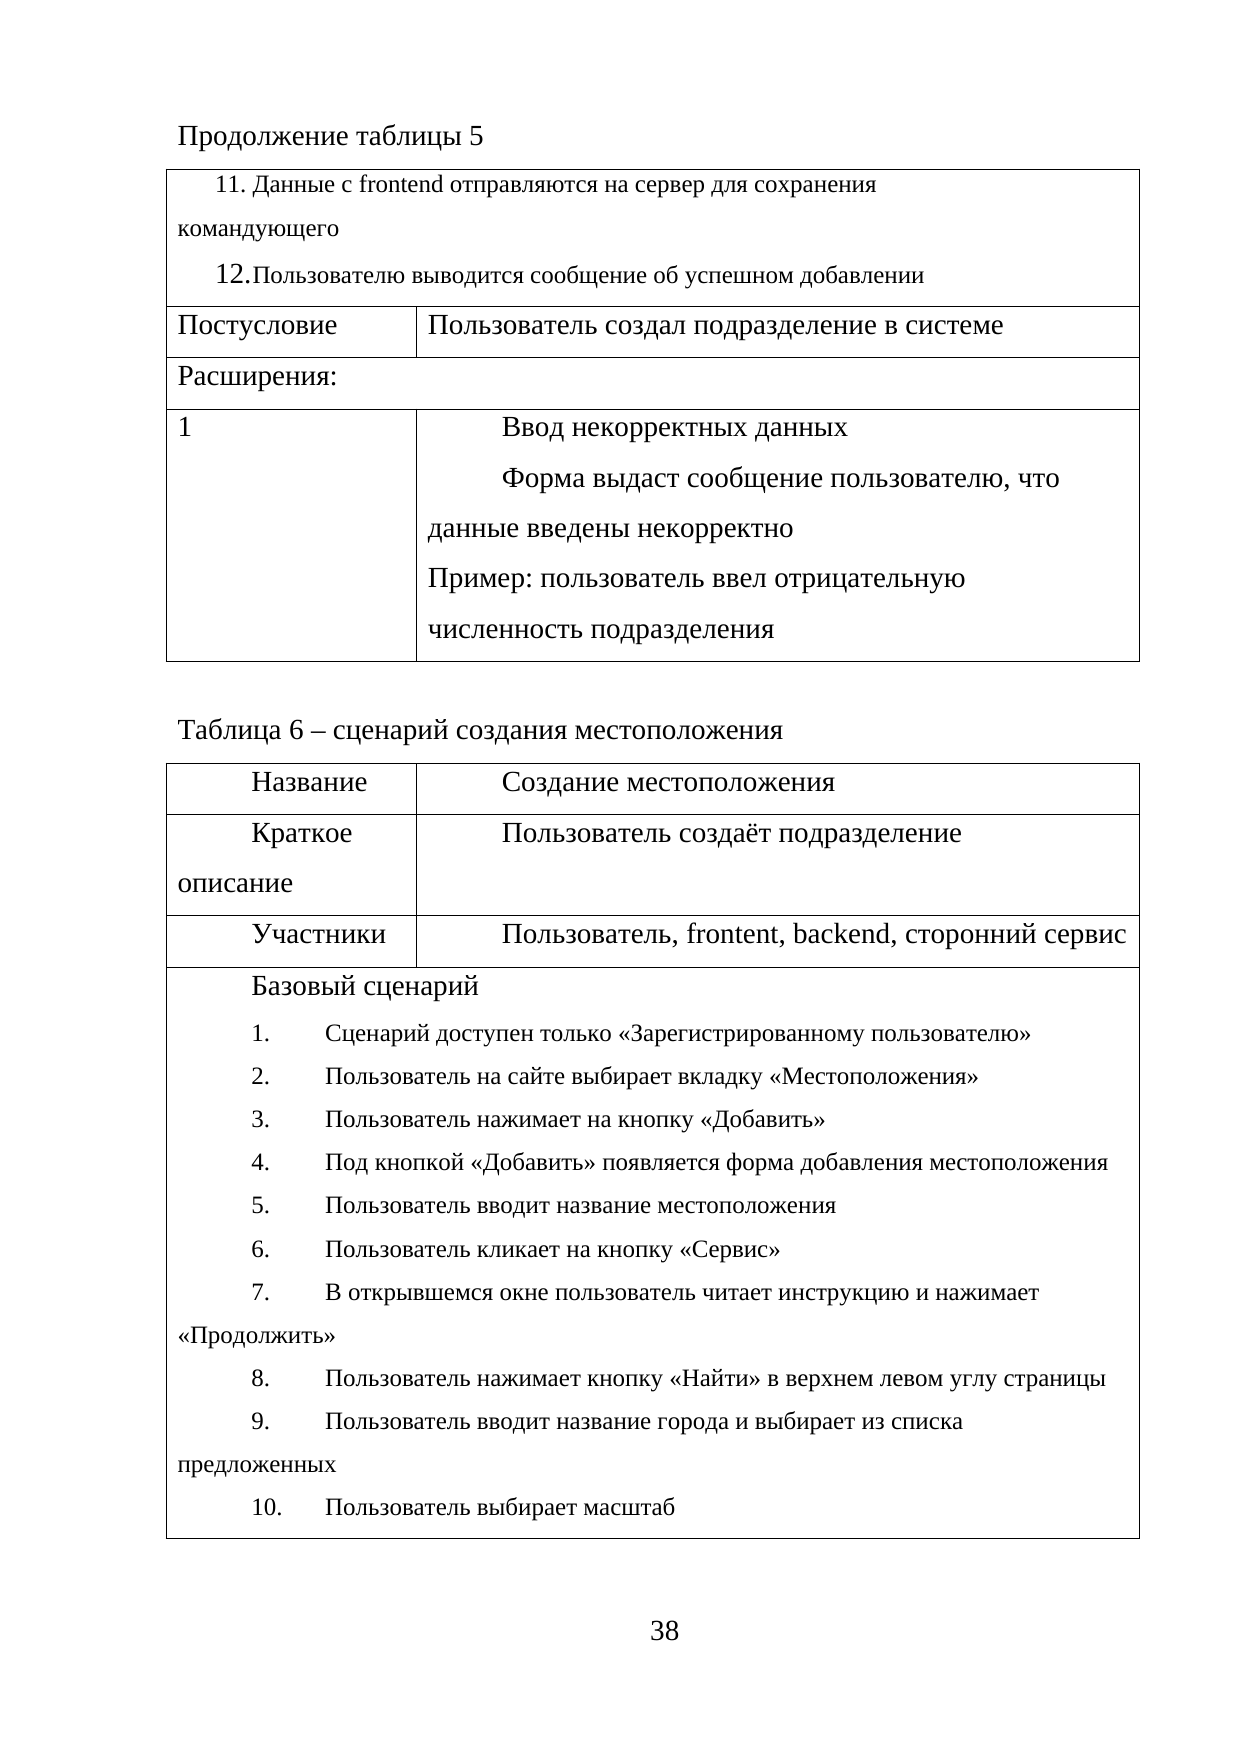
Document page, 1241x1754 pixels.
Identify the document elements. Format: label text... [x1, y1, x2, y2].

table_cell Ввод некорректных данных Форма выдаст сообщение пользователю, что данные введены некорректно Пример: пользователь ввел отрицательную численность подразделения [417, 410, 1139, 661]
table_cell Участники [167, 916, 416, 967]
table_header Название [167, 764, 416, 814]
table_cell Постусловие [167, 307, 416, 357]
table_header Данные с frontend отправляются на сервер для сохранения командующего Пользователю выводится сообщение об успешном добавлении [167, 170, 1139, 306]
text Таблица – сценарий создания местоположения [177, 712, 1152, 746]
table_header Создание местоположения [417, 764, 1139, 814]
table_cell Краткое описание [167, 815, 416, 915]
text Продолжение таблицы 5 [177, 118, 1152, 152]
table_cell Пользователь, frontent, backend, сторонний сервис [417, 916, 1139, 967]
table_cell Расширения: [167, 358, 1139, 408]
table_cell 1 [167, 410, 416, 661]
table_cell Пользователь создаёт подразделение [417, 815, 1139, 915]
table_cell Базовый сценарий Сценарий доступен только «Зарегистрированному пользователю» Пользователь на сайте выбирает вкладку «Местоположения» Пользователь нажимает на кнопку «Добавить» Под кнопкой «Добавить» появляется форма добавления местоположения Пользователь вводит название местоположения Пользователь кликает на кнопку «Сервис» В открывшемся окне пользователь читает инструкцию и нажимает «Продолжить» Пользователь нажимает кнопку «Найти» в верхнем левом углу страницы Пользователь вводит название города и выбирает из списка предложенных Пользователь выбирает масштаб [167, 968, 1139, 1538]
table_cell Пользователь создал подразделение в системе [417, 307, 1139, 357]
